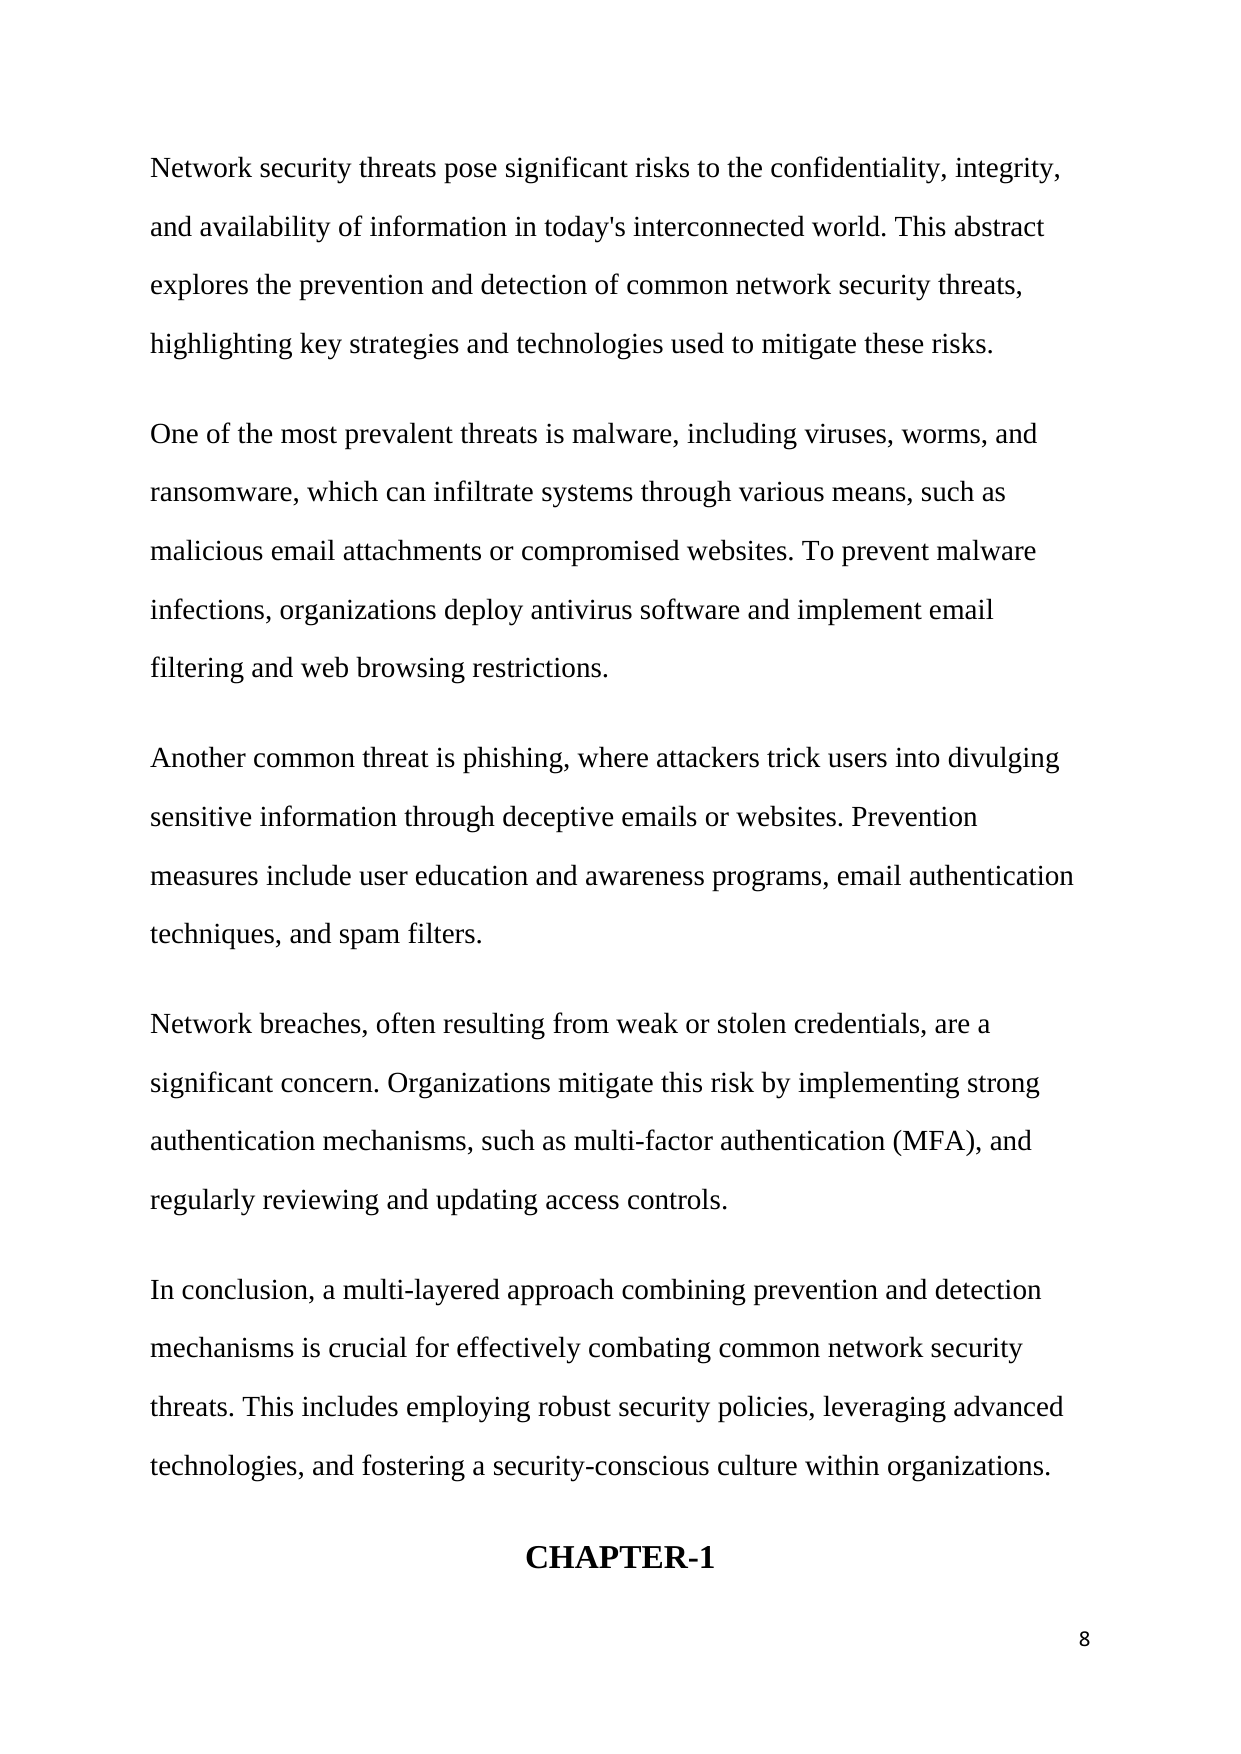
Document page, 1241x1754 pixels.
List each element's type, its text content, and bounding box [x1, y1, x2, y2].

text In conclusion, a multi-layered approach combining prevention and detection mechanisms is crucial for effectively combating common network security threats. This includes employing robust security policies, leveraging advanced technologies, and fostering a security-conscious culture within organizations. [150, 1272, 1090, 1481]
text Network security threats pose significant risks to the confidentiality, integrity, and availability of information in today's interconnected world. This abstract explores the prevention and detection of common network security threats, highlighting key strategies and technologies used to mitigate these risks. [150, 150, 1090, 359]
text One of the most prevalent threats is malware, including viruses, worms, and ransomware, which can infiltrate systems through various means, such as malicious email attachments or compromised websites. To prevent malware infections, organizations deploy antivirus software and implement email filtering and web browsing restrictions. [150, 416, 1090, 684]
text Another common threat is phishing, where attackers trick users into divulging sensitive information through deceptive emails or websites. Prevention measures include user education and awareness programs, email authentication techniques, and spam filters. [150, 740, 1090, 950]
text CHAPTER-1 [150, 1538, 1090, 1576]
text Network breaches, often resulting from weak or stolen credentials, are a significant concern. Organizations mitigate this risk by implementing strong authentication mechanisms, such as multi-factor authentication (MFA), and regularly reviewing and updating access controls. [150, 1006, 1090, 1216]
